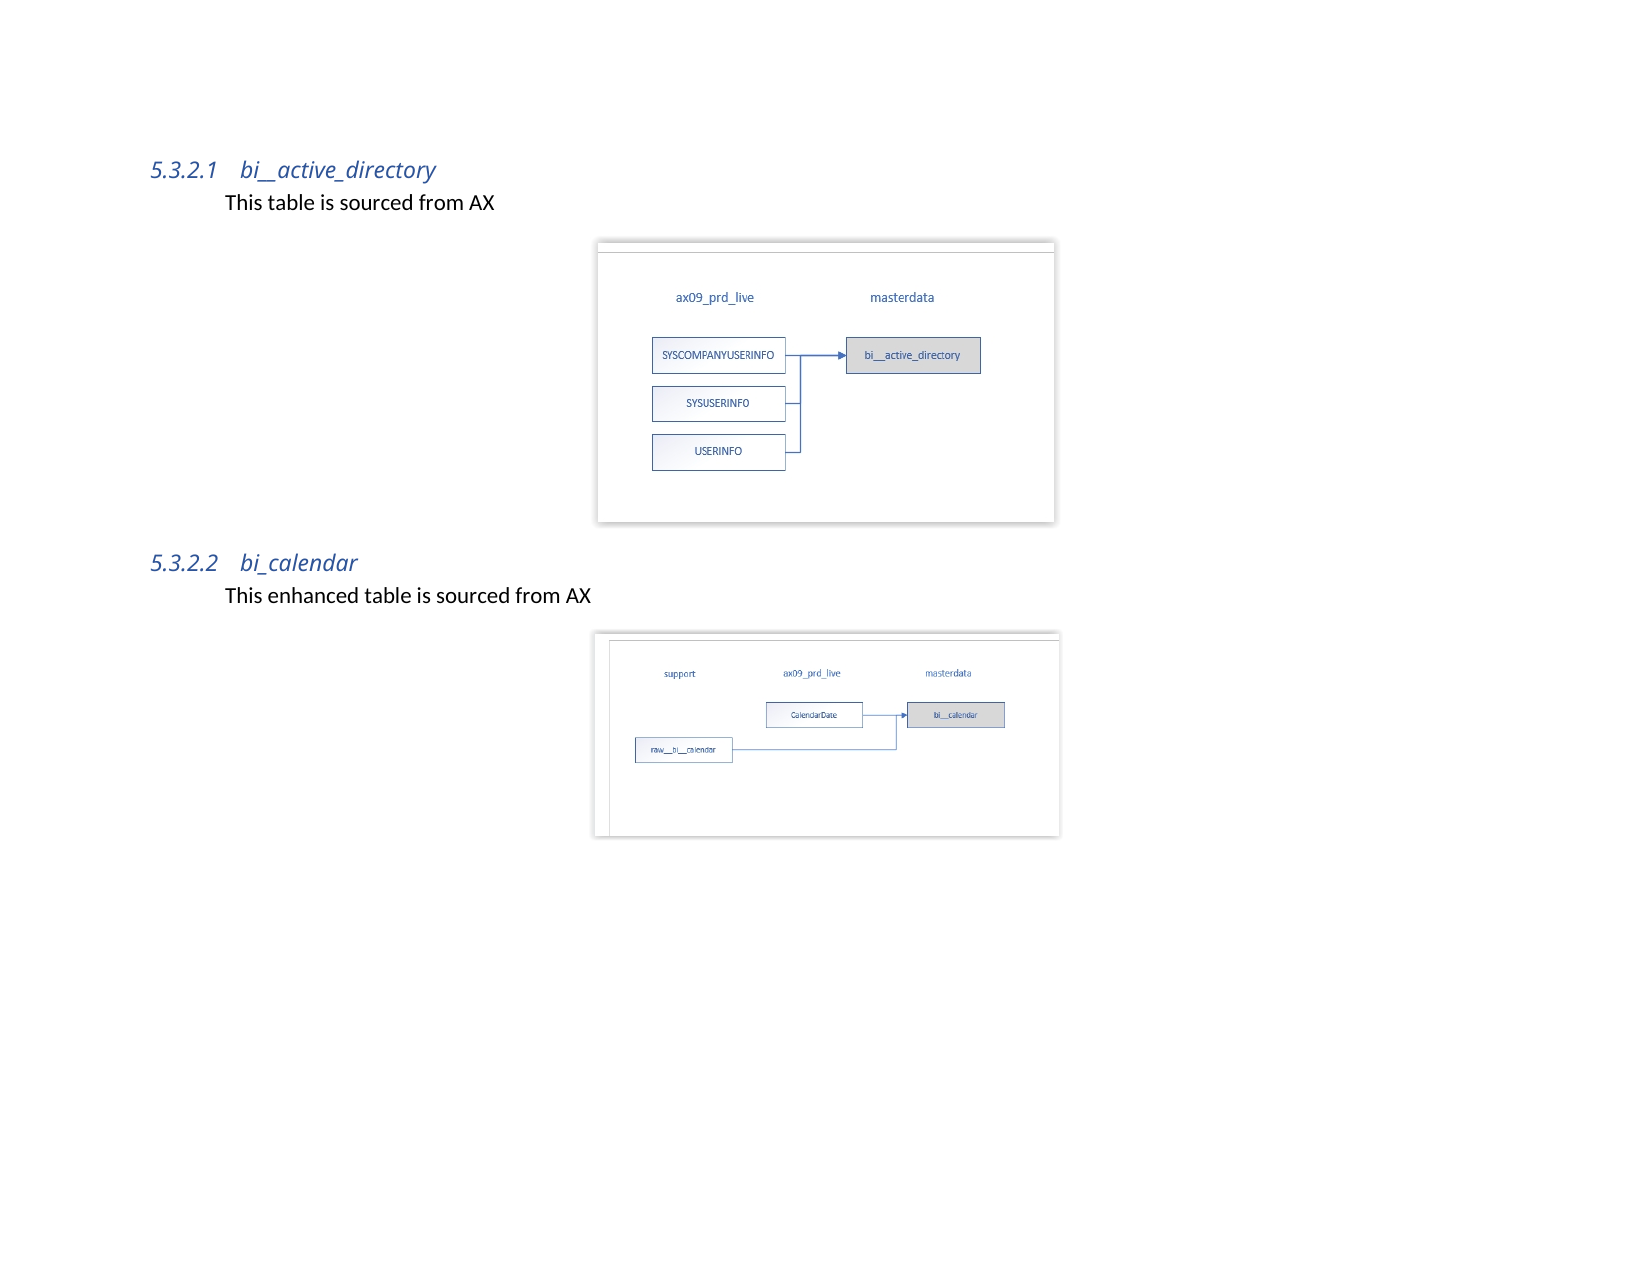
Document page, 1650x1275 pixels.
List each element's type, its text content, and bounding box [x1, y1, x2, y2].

text This enhanced table is sourced from AX [225, 581, 1500, 609]
picture [589, 234, 1061, 529]
subtitle bi_calendar [150, 547, 1500, 578]
text This table is sourced from AX [225, 188, 1500, 216]
picture [587, 627, 1063, 841]
subtitle bi__active_directory [150, 154, 1500, 185]
